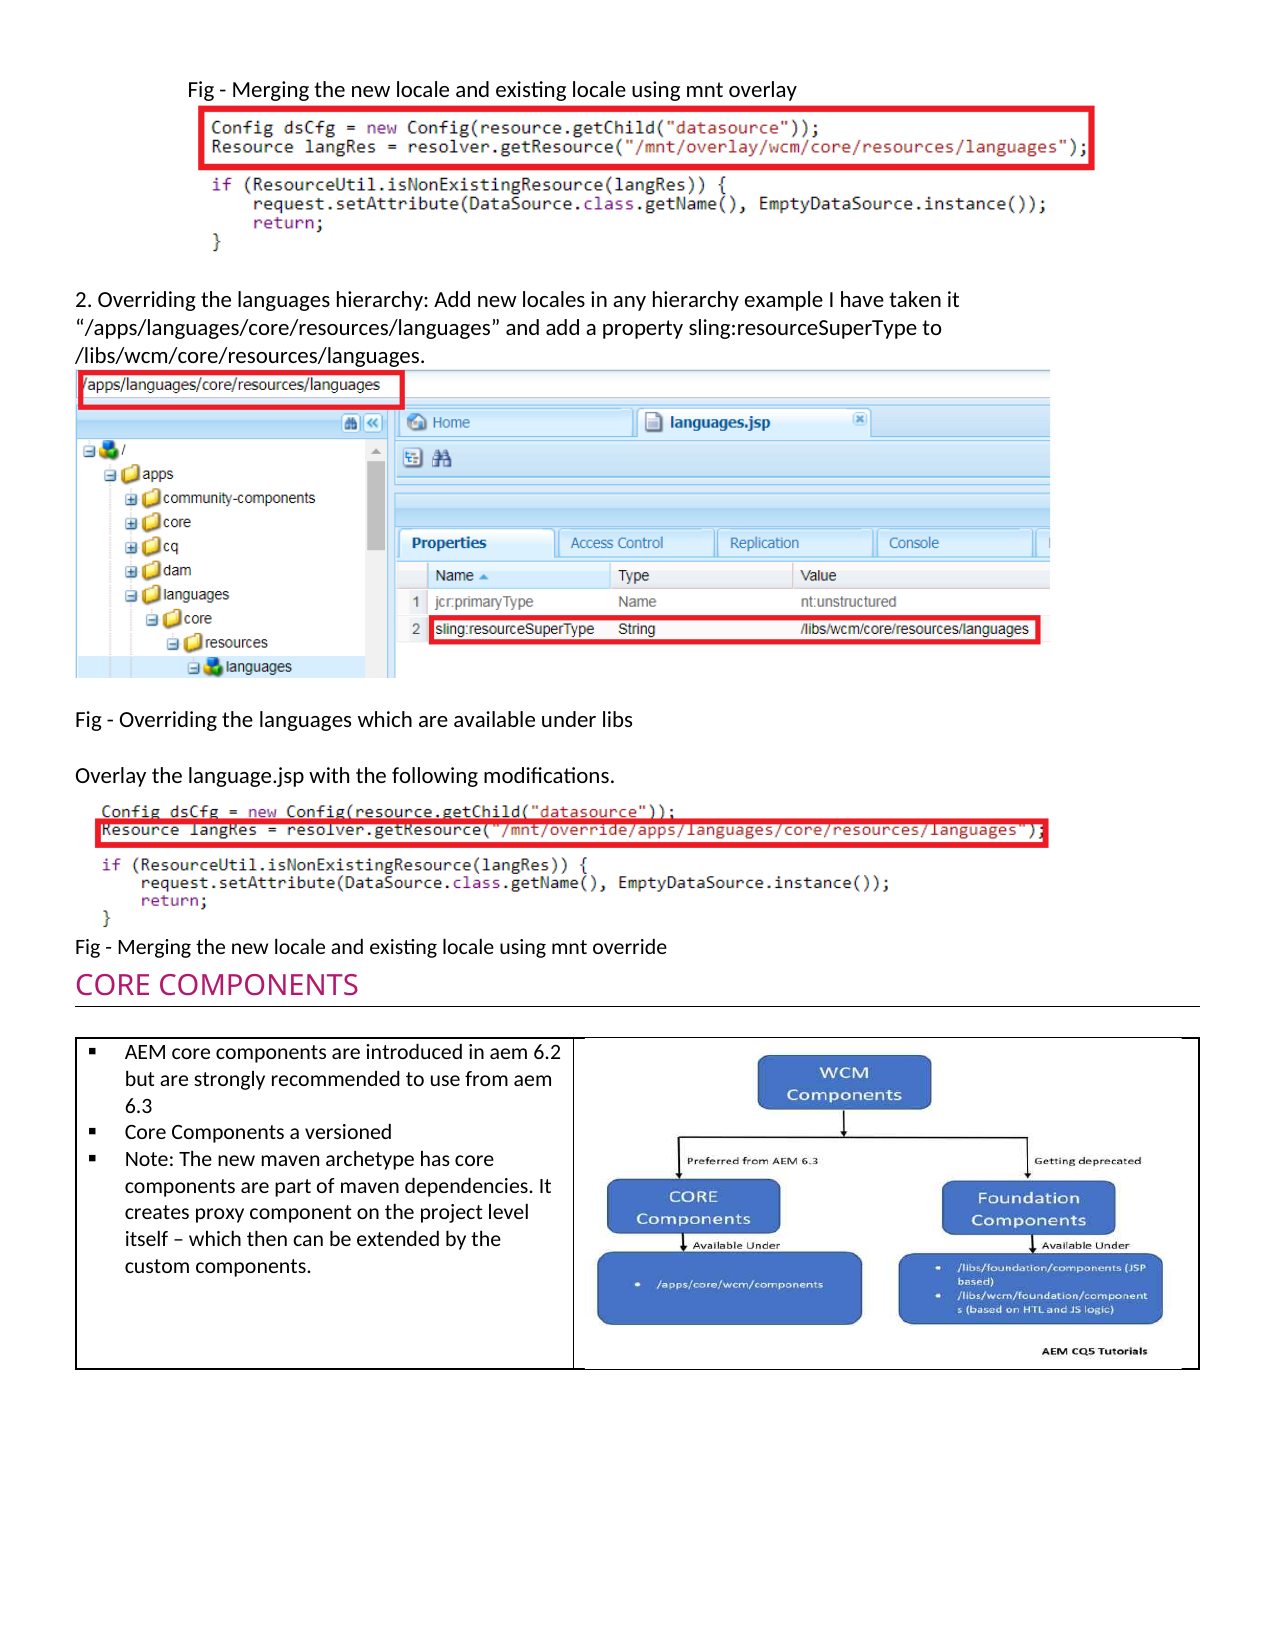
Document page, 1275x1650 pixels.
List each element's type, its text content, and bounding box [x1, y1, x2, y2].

picture [584, 1038, 1182, 1369]
text Fig - Merging the new locale and existing locale using mnt override [75, 933, 1200, 960]
table_header [1182, 1039, 1198, 1368]
table_header AEM core components are introduced in aem 6.2 but are strongly recommended to use from aem 6.3 Core Components a versioned Note: The new maven archetype has core components are part of maven dependencies. It creates proxy component on the project level itself – which then can be extended by the custom components. [77, 1039, 573, 1368]
picture [187, 103, 1096, 269]
text Overlay the language.jsp with the following modifications. [75, 761, 1200, 789]
picture [75, 789, 1050, 933]
text 2. Overriding the languages hierarchy: Add new locales in any hierarchy example I have taken it “/apps/languages/core/resources/languages” and add a property sling:resourceSuperType to /libs/wcm/core/resources/languages. [75, 285, 1200, 369]
text Fig - Overriding the languages which are available under libs [75, 705, 1200, 761]
picture [75, 369, 1050, 678]
table_header [574, 1039, 584, 1368]
subtitle CORE COMPONENTS [75, 964, 1200, 1006]
